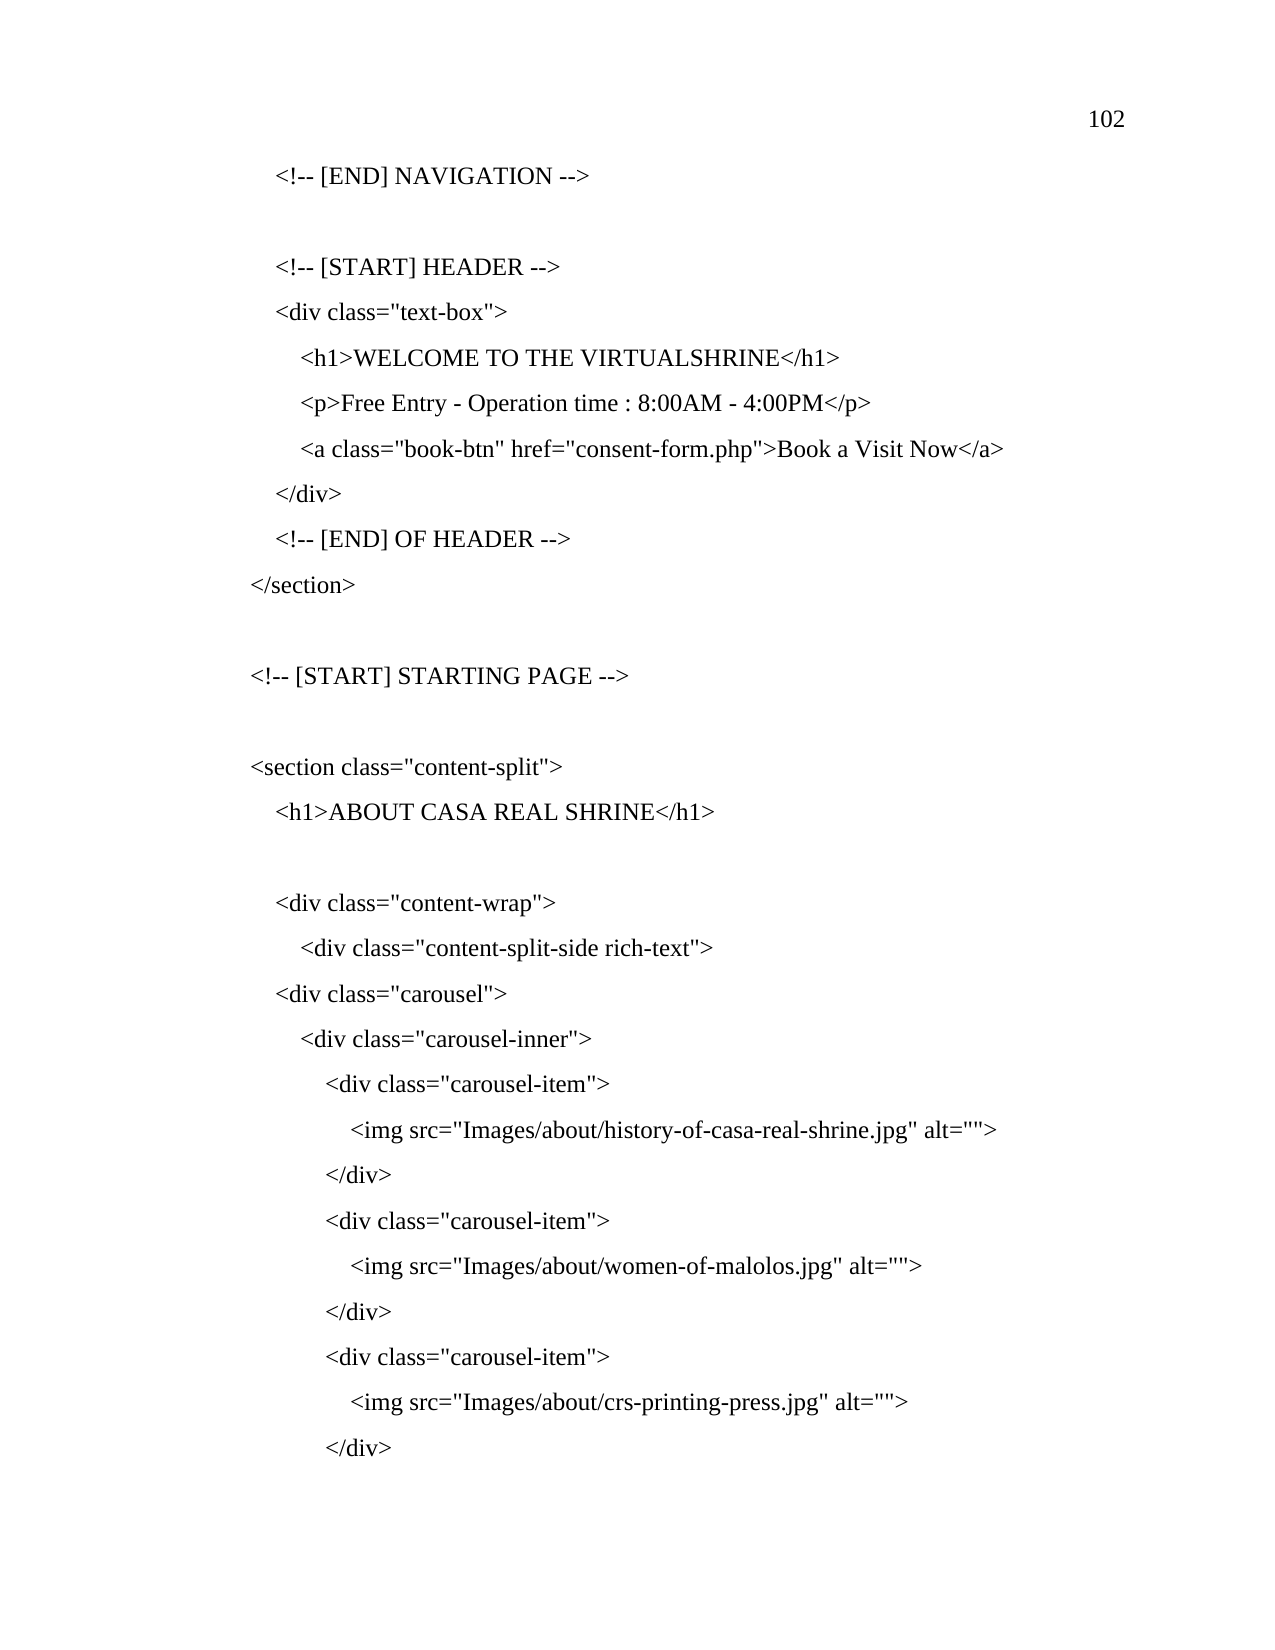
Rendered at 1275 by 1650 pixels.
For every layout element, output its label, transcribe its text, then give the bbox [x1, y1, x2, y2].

text <img src="Images/about/women-of-malolos.jpg" alt=""> [225, 1251, 1125, 1280]
text <p>Free Entry - Operation time : 8:00AM - 4:00PM</p> [225, 388, 1125, 417]
text </section> [225, 570, 1125, 599]
text </div> [225, 1160, 1125, 1189]
text <div class="carousel-inner"> [225, 1024, 1125, 1053]
text </div> [225, 1433, 1125, 1462]
text <div class="content-split-side rich-text"> [225, 933, 1125, 962]
text <div class="carousel-item"> [225, 1342, 1125, 1371]
text <div class="carousel-item"> [225, 1206, 1125, 1234]
text <!-- [START] HEADER --> [225, 252, 1125, 281]
text <!-- [END] OF HEADER --> [225, 524, 1125, 553]
text <!-- [START] STARTING PAGE --> [225, 661, 1125, 689]
text </div> [225, 479, 1125, 508]
text <img src="Images/about/crs-printing-press.jpg" alt=""> [225, 1387, 1125, 1416]
text <div class="carousel"> [225, 979, 1125, 1007]
text <img src="Images/about/history-of-casa-real-shrine.jpg" alt=""> [225, 1115, 1125, 1144]
text <div class="content-wrap"> [225, 888, 1125, 917]
text <!-- [END] NAVIGATION --> [225, 161, 1125, 190]
text <h1>ABOUT CASA REAL SHRINE</h1> [225, 797, 1125, 826]
text <a class="book-btn" href="consent-form.php">Book a Visit Now</a> [225, 434, 1125, 462]
text <div class="text-box"> [225, 297, 1125, 326]
text <div class="carousel-item"> [225, 1069, 1125, 1098]
text <section class="content-split"> [225, 752, 1125, 780]
text <h1>WELCOME TO THE VIRTUALSHRINE</h1> [225, 343, 1125, 372]
text </div> [225, 1297, 1125, 1325]
